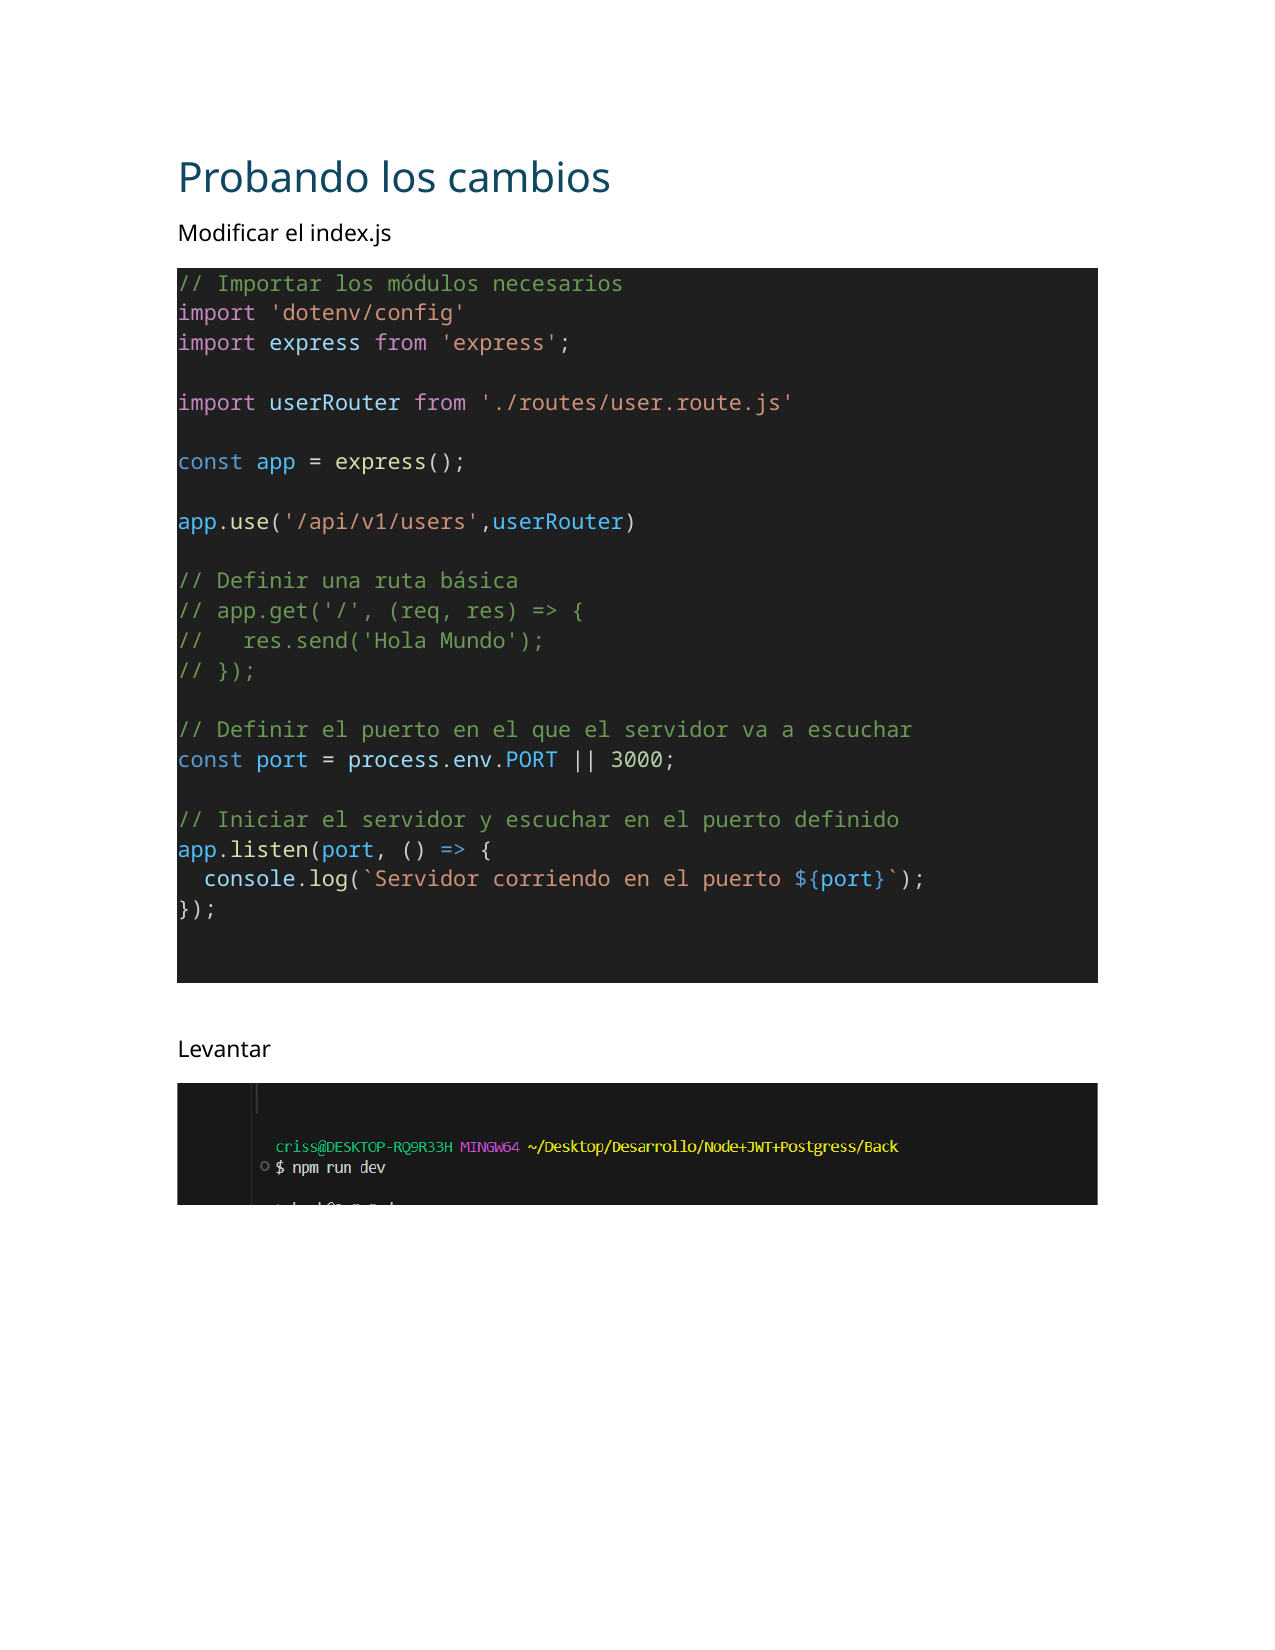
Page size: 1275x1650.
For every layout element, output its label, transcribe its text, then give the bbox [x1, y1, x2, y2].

text // Definir una ruta básica [177, 566, 1098, 595]
text app.listen(port, () => { [177, 834, 1098, 863]
text // }); [177, 655, 1098, 685]
text import userRouter from './routes/user.route.js' [177, 387, 1098, 417]
text Modificar el index.js [177, 217, 1098, 248]
text // res.send('Hola Mundo'); [177, 625, 1098, 655]
text // app.get('/', (req, res) => { [177, 595, 1098, 625]
text const port = process.env.PORT || 3000; [177, 744, 1098, 774]
text Levantar [177, 1033, 1098, 1064]
subtitle Probando los cambios [177, 148, 1098, 204]
text import express from 'express'; [177, 327, 1098, 357]
text // Definir el puerto en el que el servidor va a escuchar [177, 714, 1098, 744]
text }); [177, 893, 1098, 923]
text console.log(`Servidor corriendo en el puerto ${port}`); [177, 863, 1098, 893]
text import 'dotenv/config' [177, 297, 1098, 327]
text const app = express(); [177, 446, 1098, 476]
text // Iniciar el servidor y escuchar en el puerto definido [177, 804, 1098, 834]
picture [177, 1083, 1098, 1205]
text // Importar los módulos necesarios [177, 268, 1098, 297]
text app.use('/api/v1/users',userRouter) [177, 506, 1098, 536]
